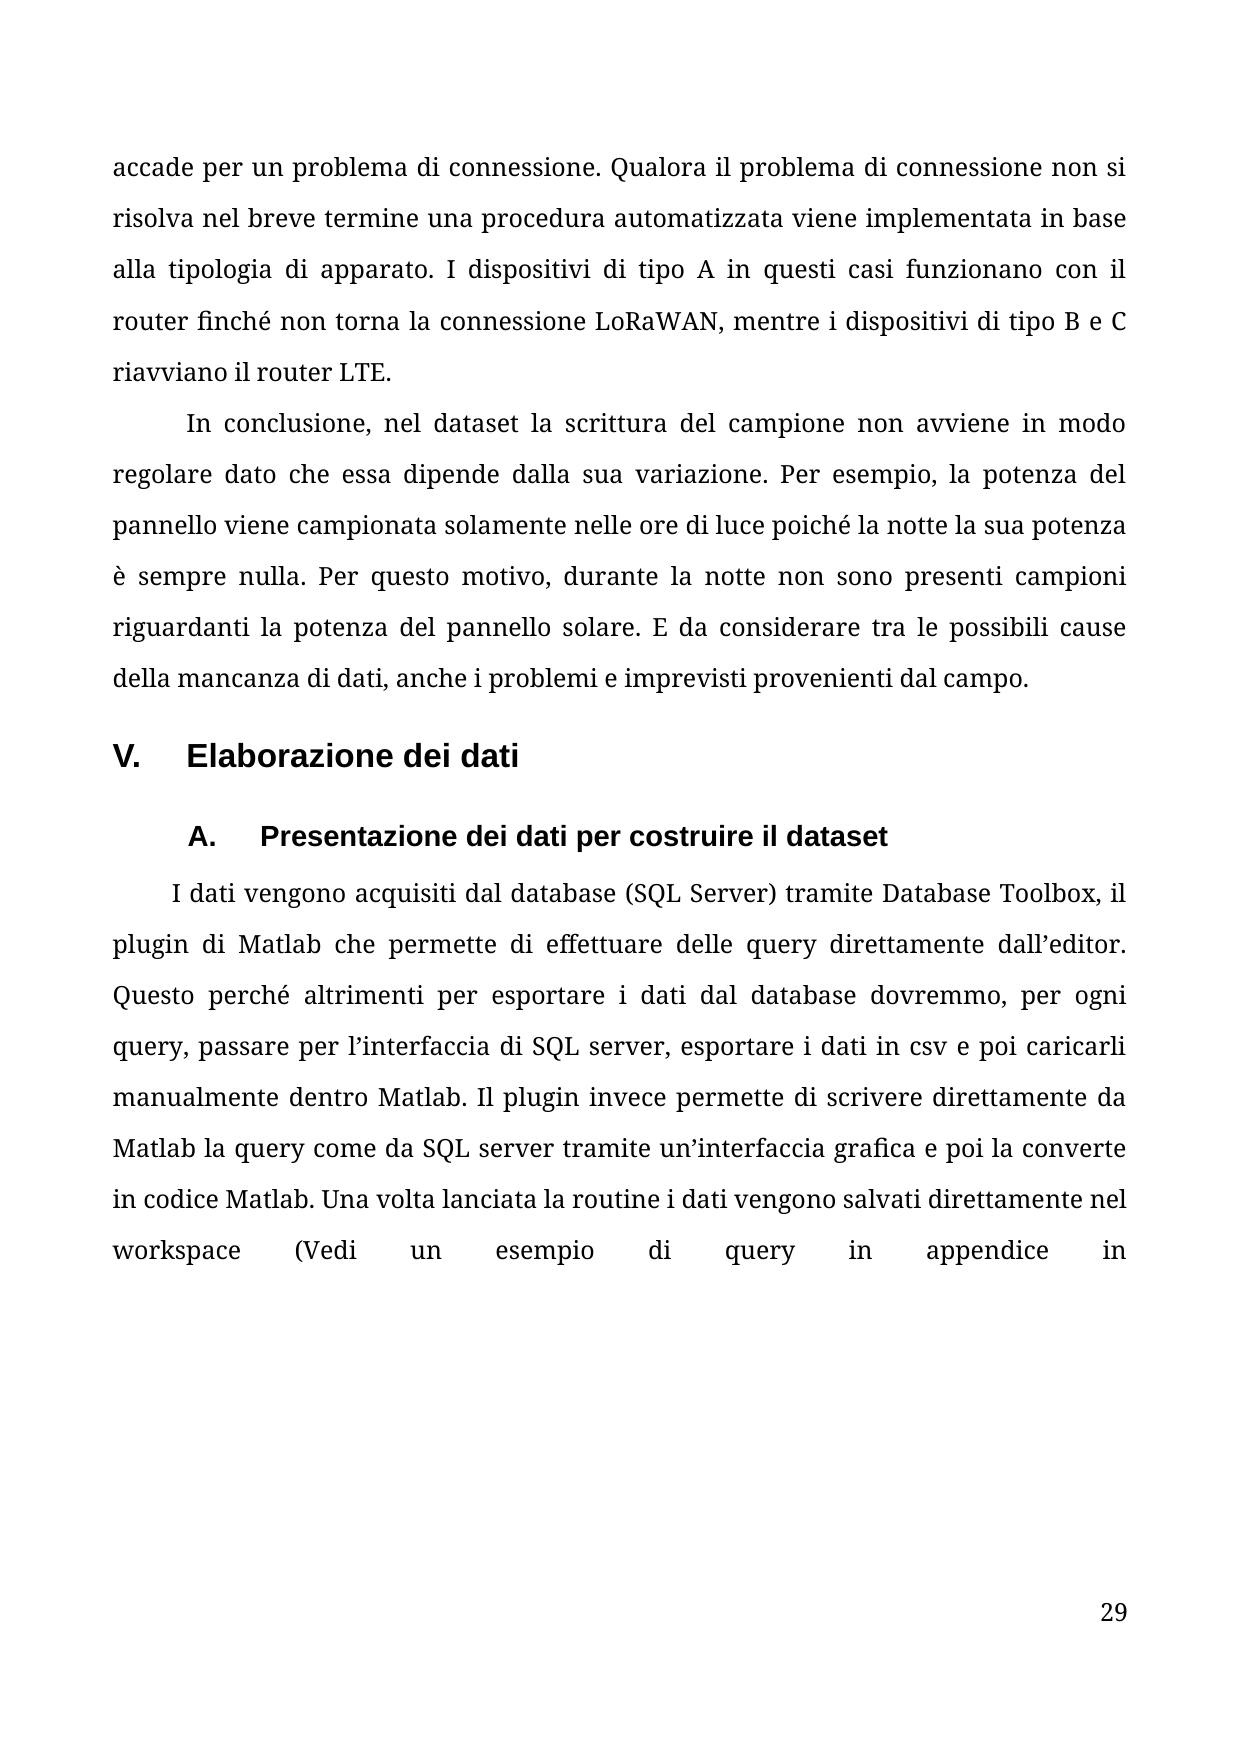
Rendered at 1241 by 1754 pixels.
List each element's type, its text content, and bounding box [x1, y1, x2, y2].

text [112, 150, 1128, 388]
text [112, 876, 1128, 1267]
subtitle Presentazione dei dati per costruire il dataset [187, 819, 1128, 853]
subtitle Elaborazione dei dati [112, 736, 1128, 775]
text In conclusione, nel dataset la scrittura del campione non avviene in modo regolare dato che essa dipende dalla sua variazione. Per esempio, la potenza del pannello viene campionata solamente nelle ore di luce poiché la notte la sua potenza è sempre nulla. Per questo motivo, durante la notte non sono presenti campioni riguardanti la potenza del pannello solare. E da considerare tra le possibili cause della mancanza di dati, anche i problemi e imprevisti provenienti dal campo. [112, 405, 1128, 694]
